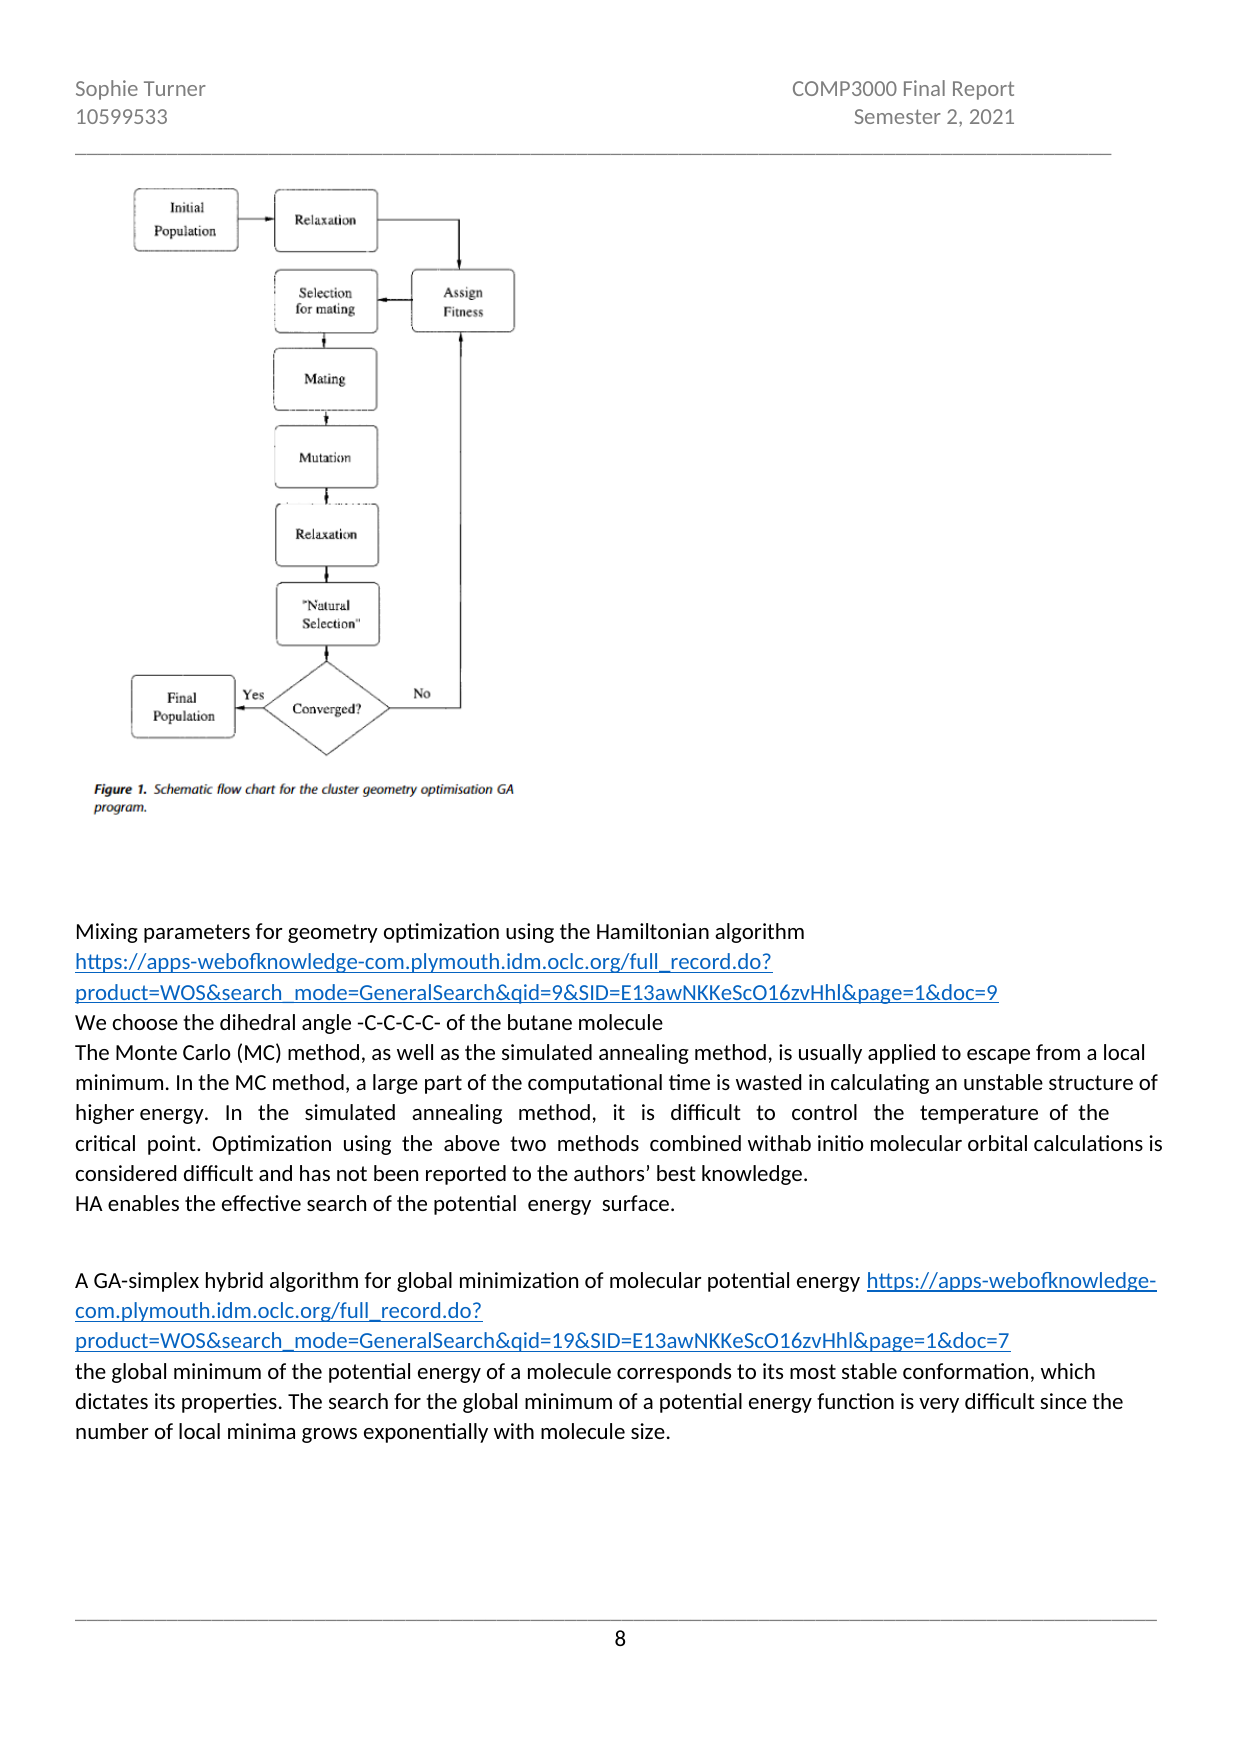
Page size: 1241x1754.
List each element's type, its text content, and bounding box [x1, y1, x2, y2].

text HA enables the effective search of the potential energy surface. [75, 1189, 1165, 1217]
text Mixing parameters for geometry optimization using the Hamiltonian algorithm [75, 917, 1165, 945]
text A GA-simplex hybrid algorithm for global minimization of molecular potential energy https://apps-webofknowledge-com.plymouth.idm.oclc.org/full_record.do?product=WOS&search_mode=GeneralSearch&qid=19&SID=E13awNKKeScO16zvHhl&page=1&doc=7 [75, 1266, 1165, 1355]
picture [75, 157, 533, 822]
text https://apps-webofknowledge-com.plymouth.idm.oclc.org/full_record.do?product=WOS&search_mode=GeneralSearch&qid=9&SID=E13awNKKeScO16zvHhl&page=1&doc=9 [75, 947, 1165, 1006]
text The Monte Carlo (MC) method, as well as the simulated annealing method, is usually applied to escape from a local minimum. In the MC method, a large part of the computational time is wasted in calculating an unstable structure of higher energy. In the simulated annealing method, it is difficult to control the temperature of the critical point. Optimization using the above two methods combined withab initio molecular orbital calculations is considered difficult and has not been reported to the authors’ best knowledge. [75, 1038, 1165, 1187]
text the global minimum of the potential energy of a molecule corresponds to its most stable conformation, which dictates its properties. The search for the global minimum of a potential energy function is very difficult since the number of local minima grows exponentially with molecule size. [75, 1357, 1165, 1445]
text We choose the dihedral angle -C-C-C-C- of the butane molecule [75, 1008, 1165, 1036]
